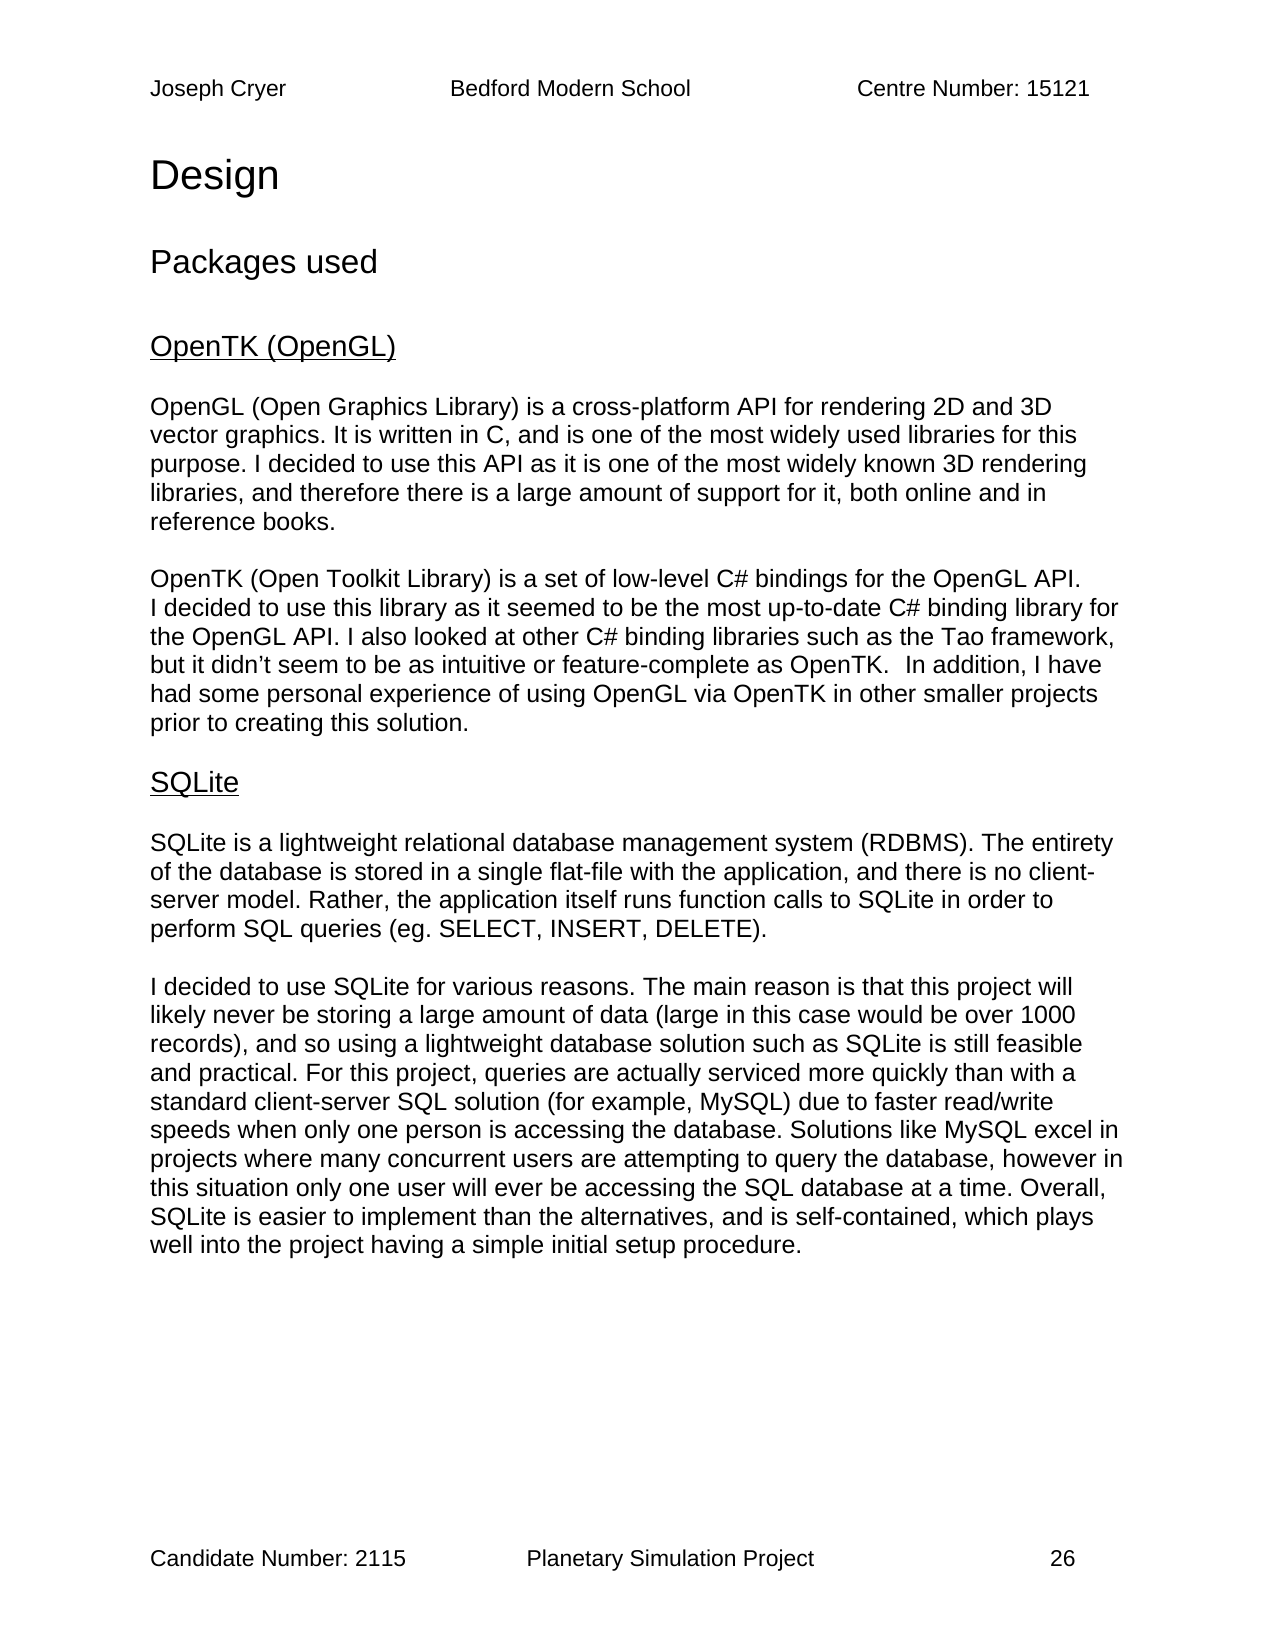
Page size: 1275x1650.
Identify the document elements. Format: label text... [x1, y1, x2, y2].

text I decided to use SQLite for various reasons. The main reason is that this project will likely never be storing a large amount of data (large in this case would be over 1000 records), and so using a lightweight database solution such as SQLite is still feasible and practical. For this project, queries are actually serviced more quickly than with a standard client-server SQL solution (for example, MySQL) due to faster read/write speeds when only one person is accessing the database. Solutions like MySQL excel in projects where many concurrent users are attempting to query the database, however in this situation only one user will ever be accessing the SQL database at a time. Overall, SQLite is easier to implement than the alternatives, and is self-contained, which plays well into the project having a simple initial setup procedure. [150, 972, 1125, 1259]
text SQLite [150, 766, 1125, 799]
text OpenGL (Open Graphics Library) is a cross-platform API for rendering 2D and 3D vector graphics. It is written in C, and is one of the most widely used libraries for this purpose. I decided to use this API as it is one of the most widely known 3D rendering libraries, and therefore there is a large amount of support for it, both online and in reference books. [150, 392, 1125, 536]
text I decided to use this library as it seemed to be the most up-to-date C# binding library for the OpenGL API. I also looked at other C# binding libraries such as the Tao framework, but it didn’t seem to be as intuitive or feature-complete as OpenTK. In addition, I have had some personal experience of using OpenGL via OpenTK in other smaller projects prior to creating this solution. [150, 593, 1125, 737]
subtitle Design [150, 150, 1125, 198]
text SQLite is a lightweight relational database management system (RDBMS). The entirety of the database is stored in a single flat-file with the application, and there is no client-server model. Rather, the application itself runs function calls to SQLite in order to perform SQL queries (eg. SELECT, INSERT, DELETE). [150, 828, 1125, 943]
text OpenTK (Open Toolkit Library) is a set of low-level C# bindings for the OpenGL API. [150, 564, 1125, 593]
subtitle Packages used [150, 243, 1125, 281]
text OpenTK (OpenGL) [150, 329, 1125, 363]
